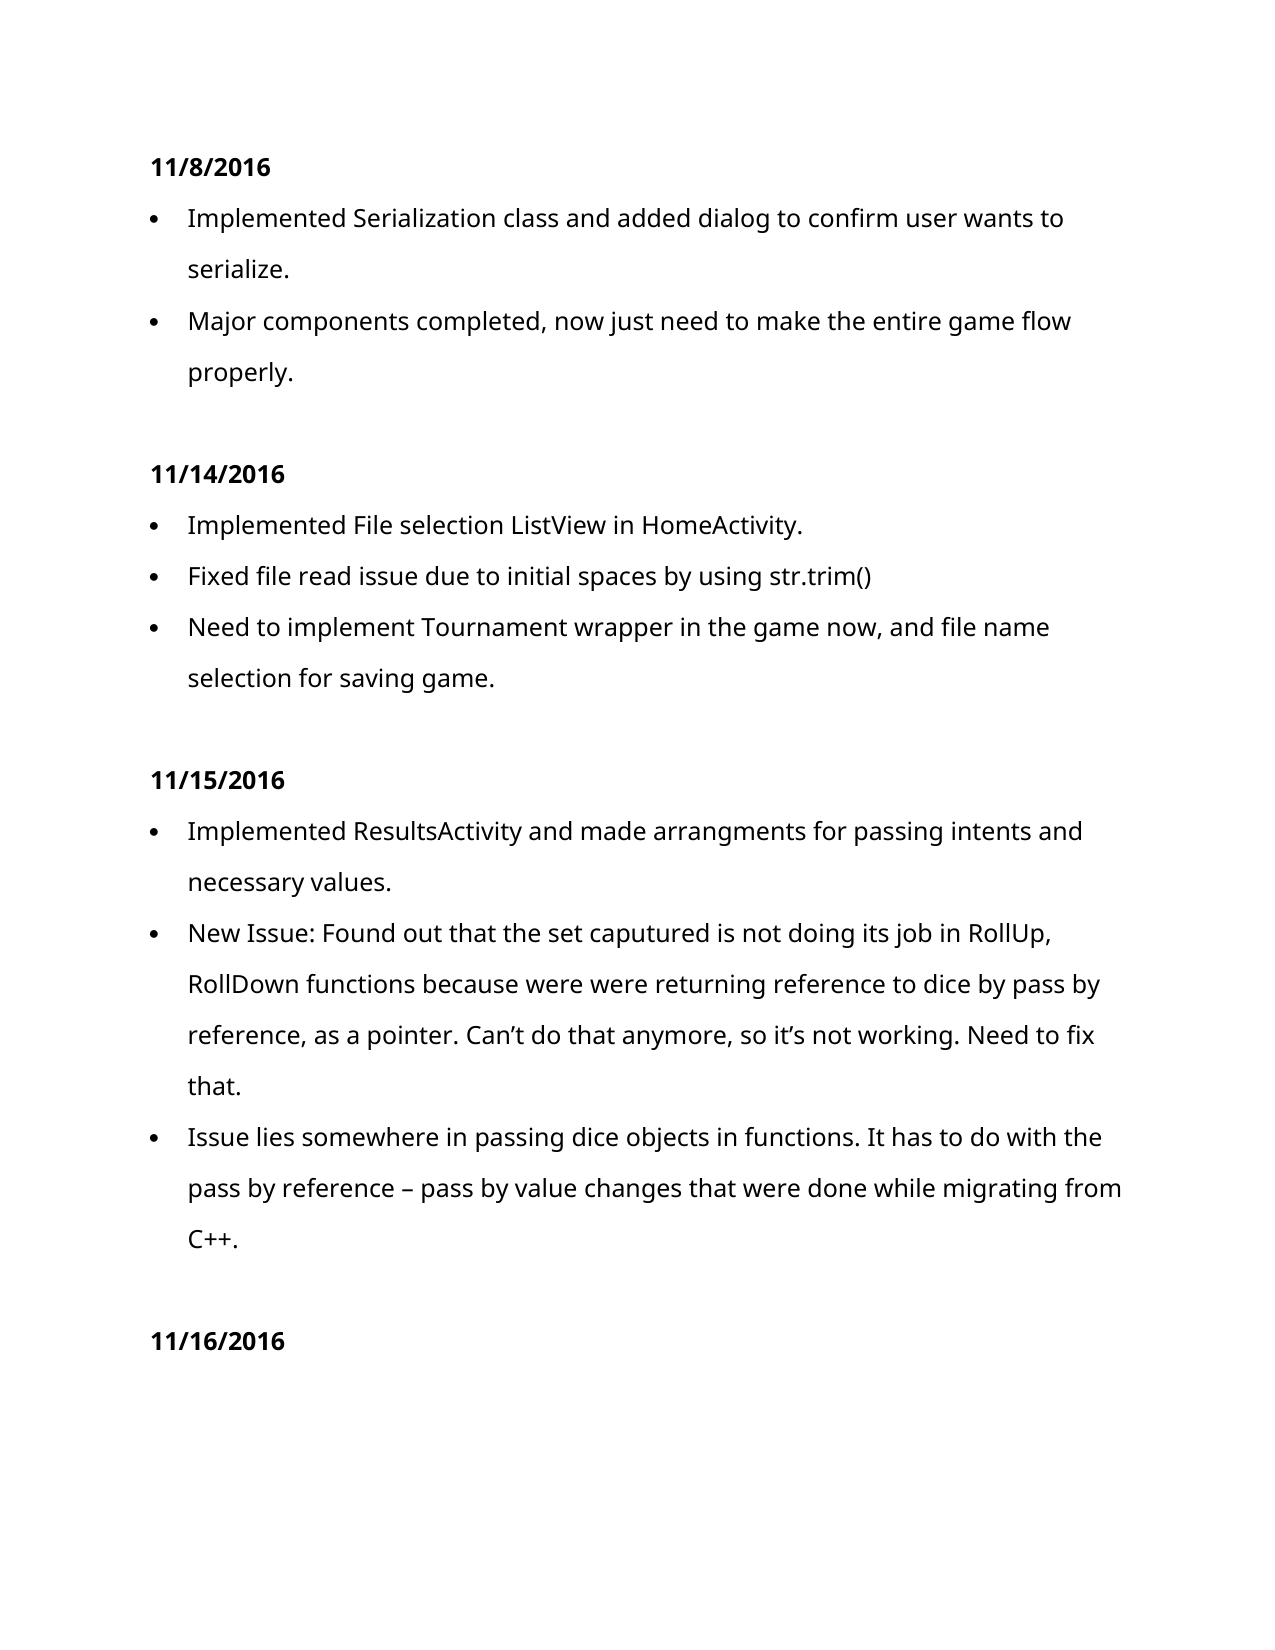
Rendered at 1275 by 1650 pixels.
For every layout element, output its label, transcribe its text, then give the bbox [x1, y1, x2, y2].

list 11/15/2016 [150, 762, 1125, 797]
list Implemented Serialization class and added dialog to confirm user wants to serialize. [150, 201, 1125, 286]
list Implemented ResultsActivity and made arrangments for passing intents and necessary values. [150, 813, 1125, 899]
list 11/14/2016 [150, 456, 1125, 490]
list Implemented File selection ListView in HomeActivity. [150, 507, 1125, 541]
list New Issue: Found out that the set caputured is not doing its job in RollUp, RollDown functions because were were returning reference to dice by pass by reference, as a pointer. Can’t do that anymore, so it’s not working. Need to fix that. [150, 916, 1125, 1103]
list 11/8/2016 [150, 150, 1125, 184]
list Issue lies somewhere in passing dice objects in functions. It has to do with the pass by reference – pass by value changes that were done while migrating from C++. [150, 1120, 1125, 1256]
list Need to implement Tournament wrapper in the game now, and file name selection for saving game. [150, 609, 1125, 694]
list Major components completed, now just need to make the entire game flow properly. [150, 303, 1125, 388]
list 11/16/2016 [150, 1324, 1125, 1358]
list Fixed file read issue due to initial spaces by using str.trim() [150, 558, 1125, 592]
